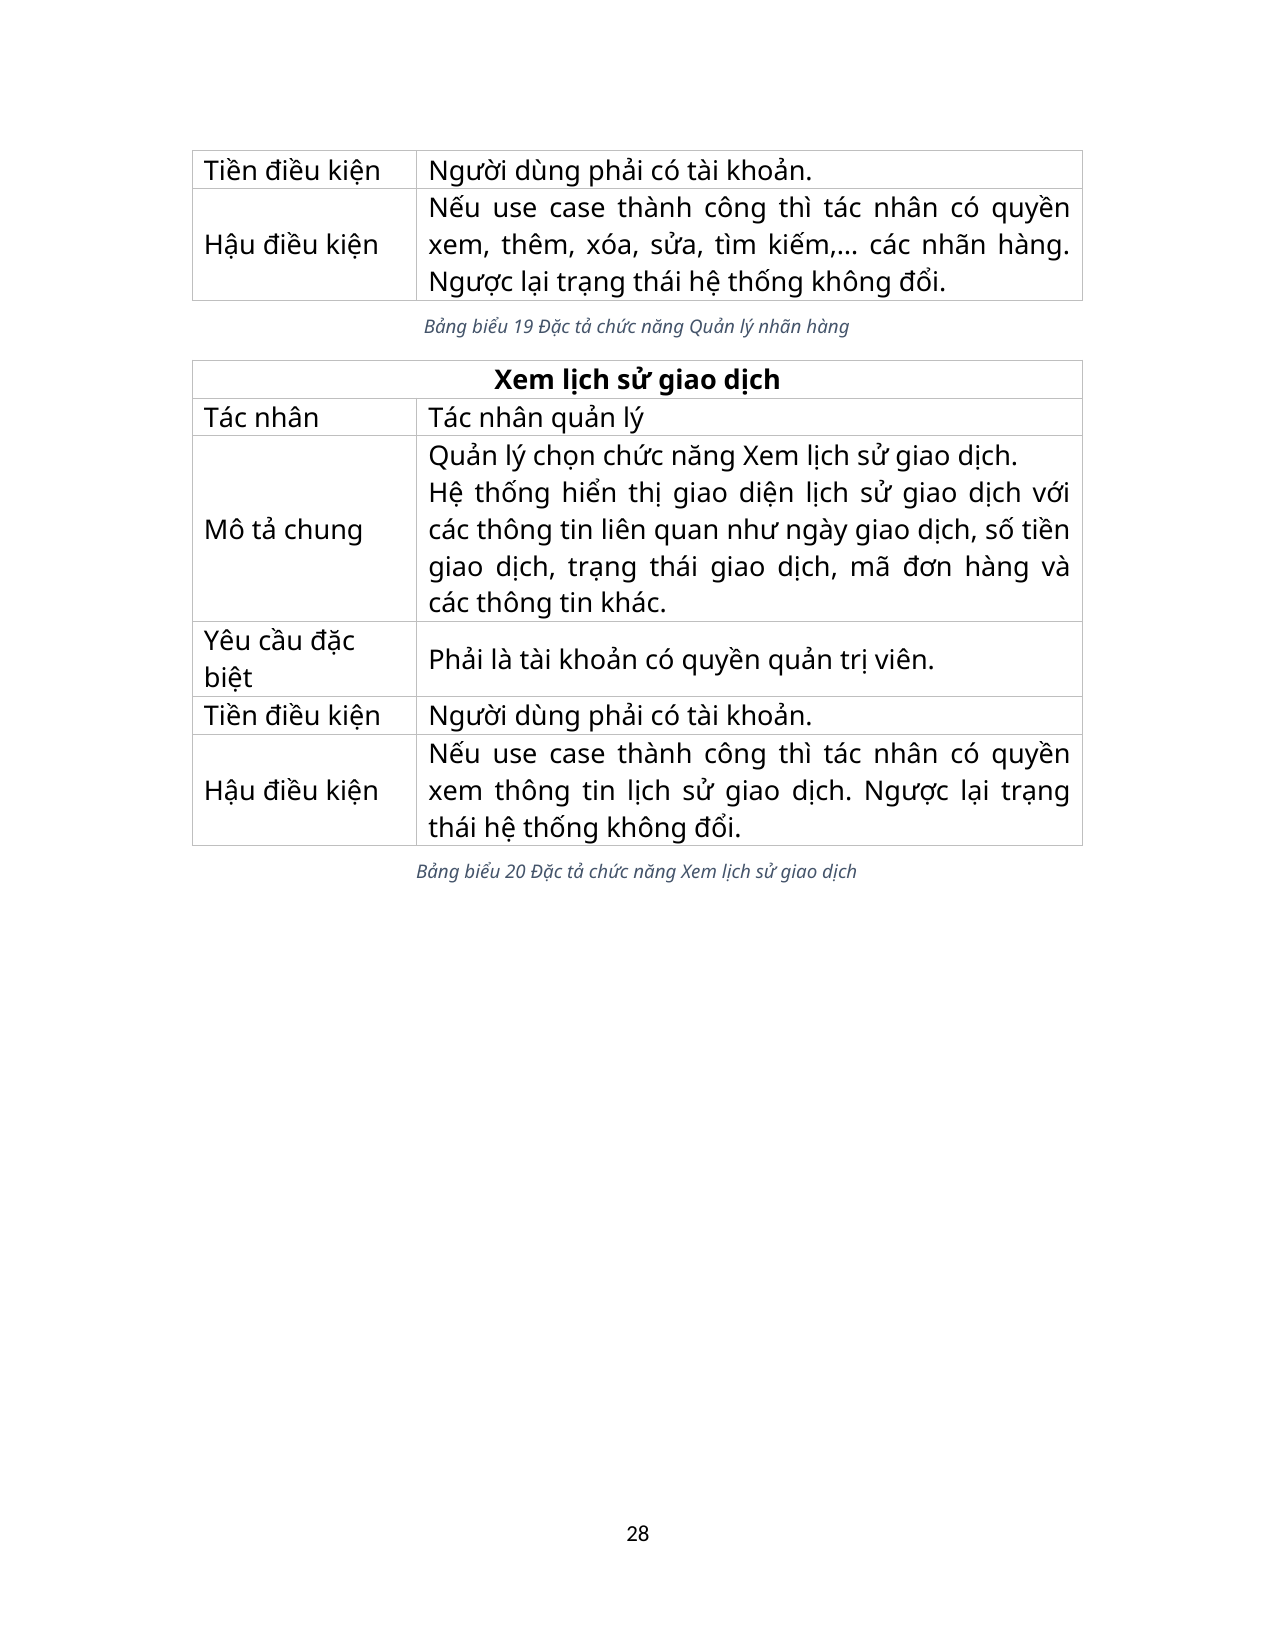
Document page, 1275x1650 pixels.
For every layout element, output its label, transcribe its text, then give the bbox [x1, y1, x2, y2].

table_cell Nếu use case thành công thì tác nhân có quyền xem thông tin lịch sử giao dịch. Ngược lại trạng thái hệ thống không đổi. [417, 735, 1082, 845]
table_header Xem lịch sử giao dịch [193, 361, 1082, 397]
table_cell Tiền điều kiện [193, 697, 416, 733]
table_cell Tác nhân quản lý [417, 399, 1082, 435]
table_cell Nếu use case thành công thì tác nhân có quyền xem, thêm, xóa, sửa, tìm kiếm,… các nhãn hàng. Ngược lại trạng thái hệ thống không đổi. [417, 189, 1082, 299]
table_cell Tiền điều kiện [193, 151, 416, 188]
table_cell Hậu điều kiện [193, 189, 416, 299]
table_cell Người dùng phải có tài khoản. [417, 697, 1082, 733]
table_cell Tác nhân [193, 399, 416, 435]
text Bảng biểu 19 Đặc tả chức năng Quản lý nhãn hàng [150, 313, 1125, 339]
table_cell Hậu điều kiện [193, 735, 416, 845]
table_cell Quản lý chọn chức năng Xem lịch sử giao dịch. Hệ thống hiển thị giao diện lịch sử giao dịch với các thông tin liên quan như ngày giao dịch, số tiền giao dịch, trạng thái giao dịch, mã đơn hàng và các thông tin khác. [417, 436, 1082, 621]
table_cell Người dùng phải có tài khoản. [417, 151, 1082, 188]
table_cell Yêu cầu đặc biệt [193, 622, 416, 696]
table_cell Mô tả chung [193, 436, 416, 621]
table_cell Phải là tài khoản có quyền quản trị viên. [417, 622, 1082, 696]
text Bảng biểu 20 Đặc tả chức năng Xem lịch sử giao dịch [150, 859, 1125, 884]
